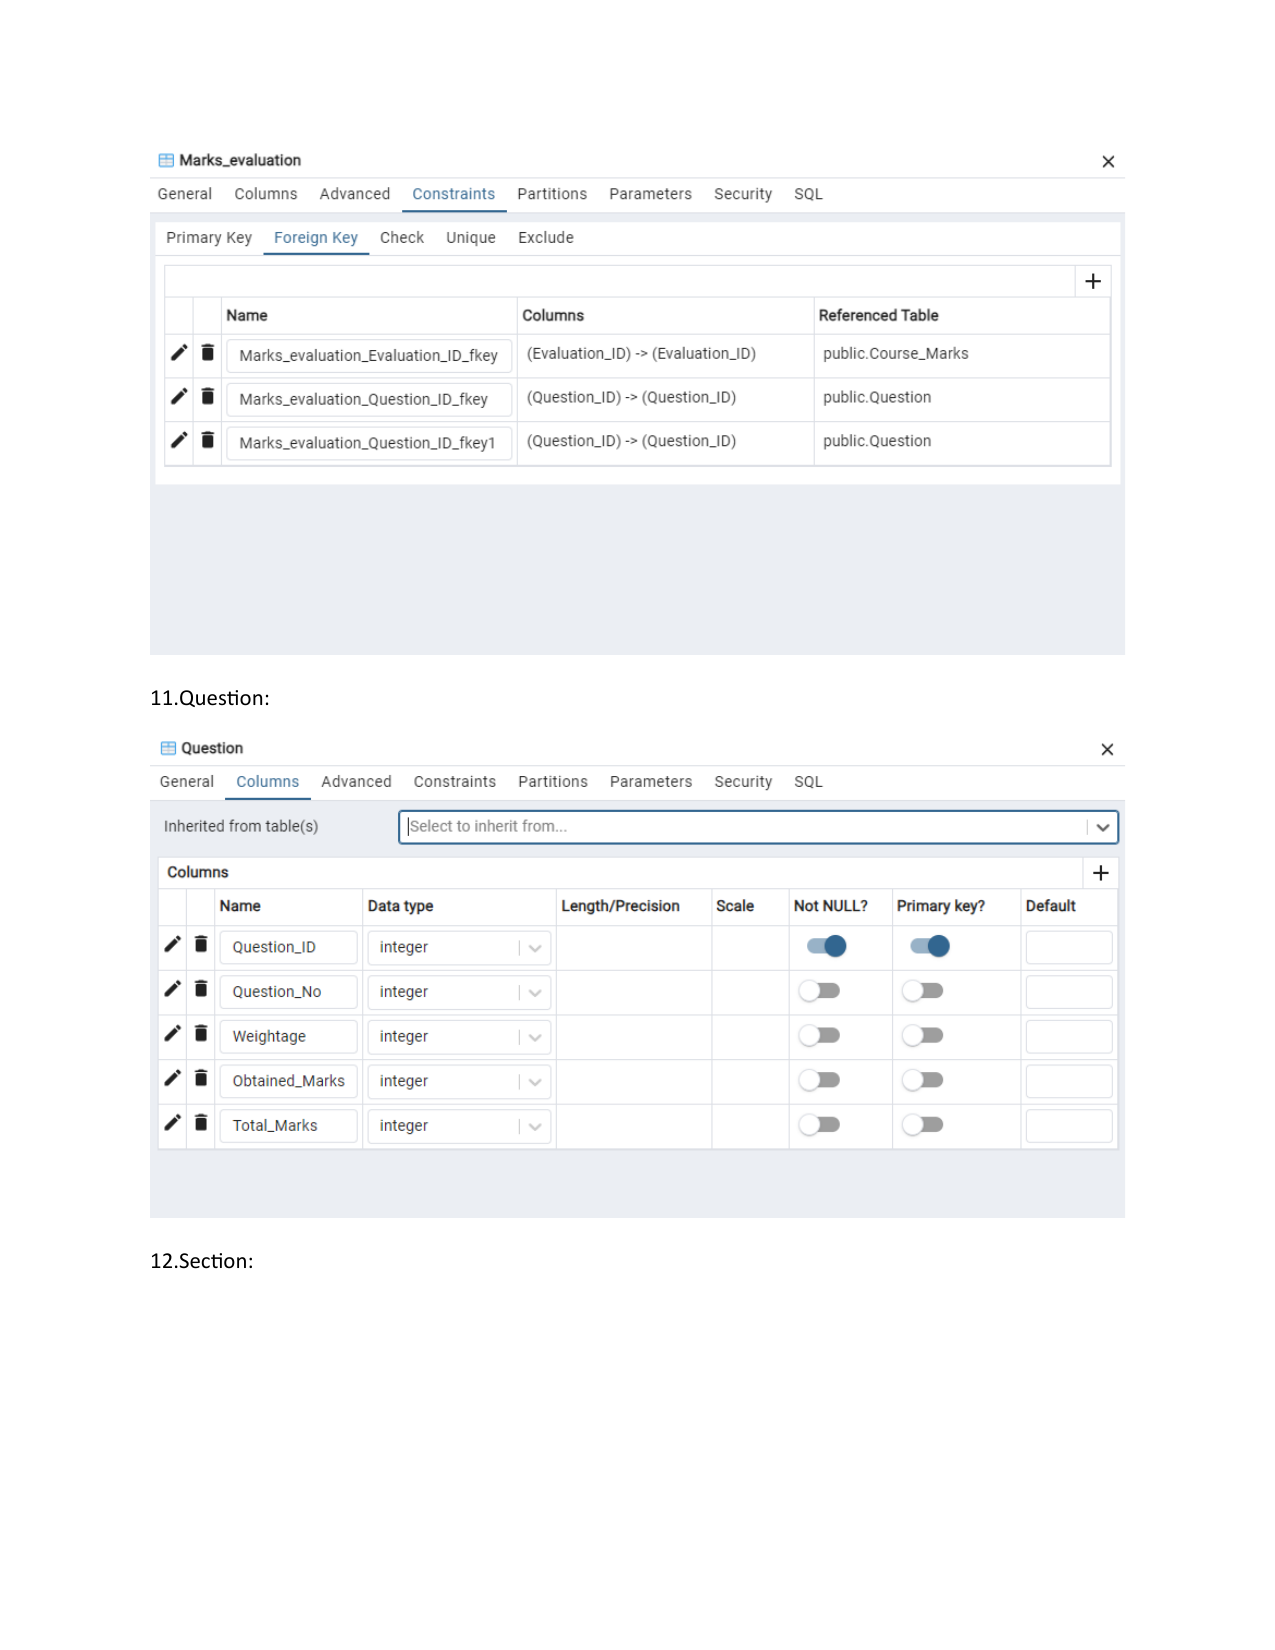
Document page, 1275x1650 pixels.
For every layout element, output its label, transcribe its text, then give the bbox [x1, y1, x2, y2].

text 12.Section: [150, 1246, 1125, 1274]
picture [150, 738, 1125, 1218]
text 11.Question: [150, 683, 1125, 711]
picture [150, 150, 1125, 655]
